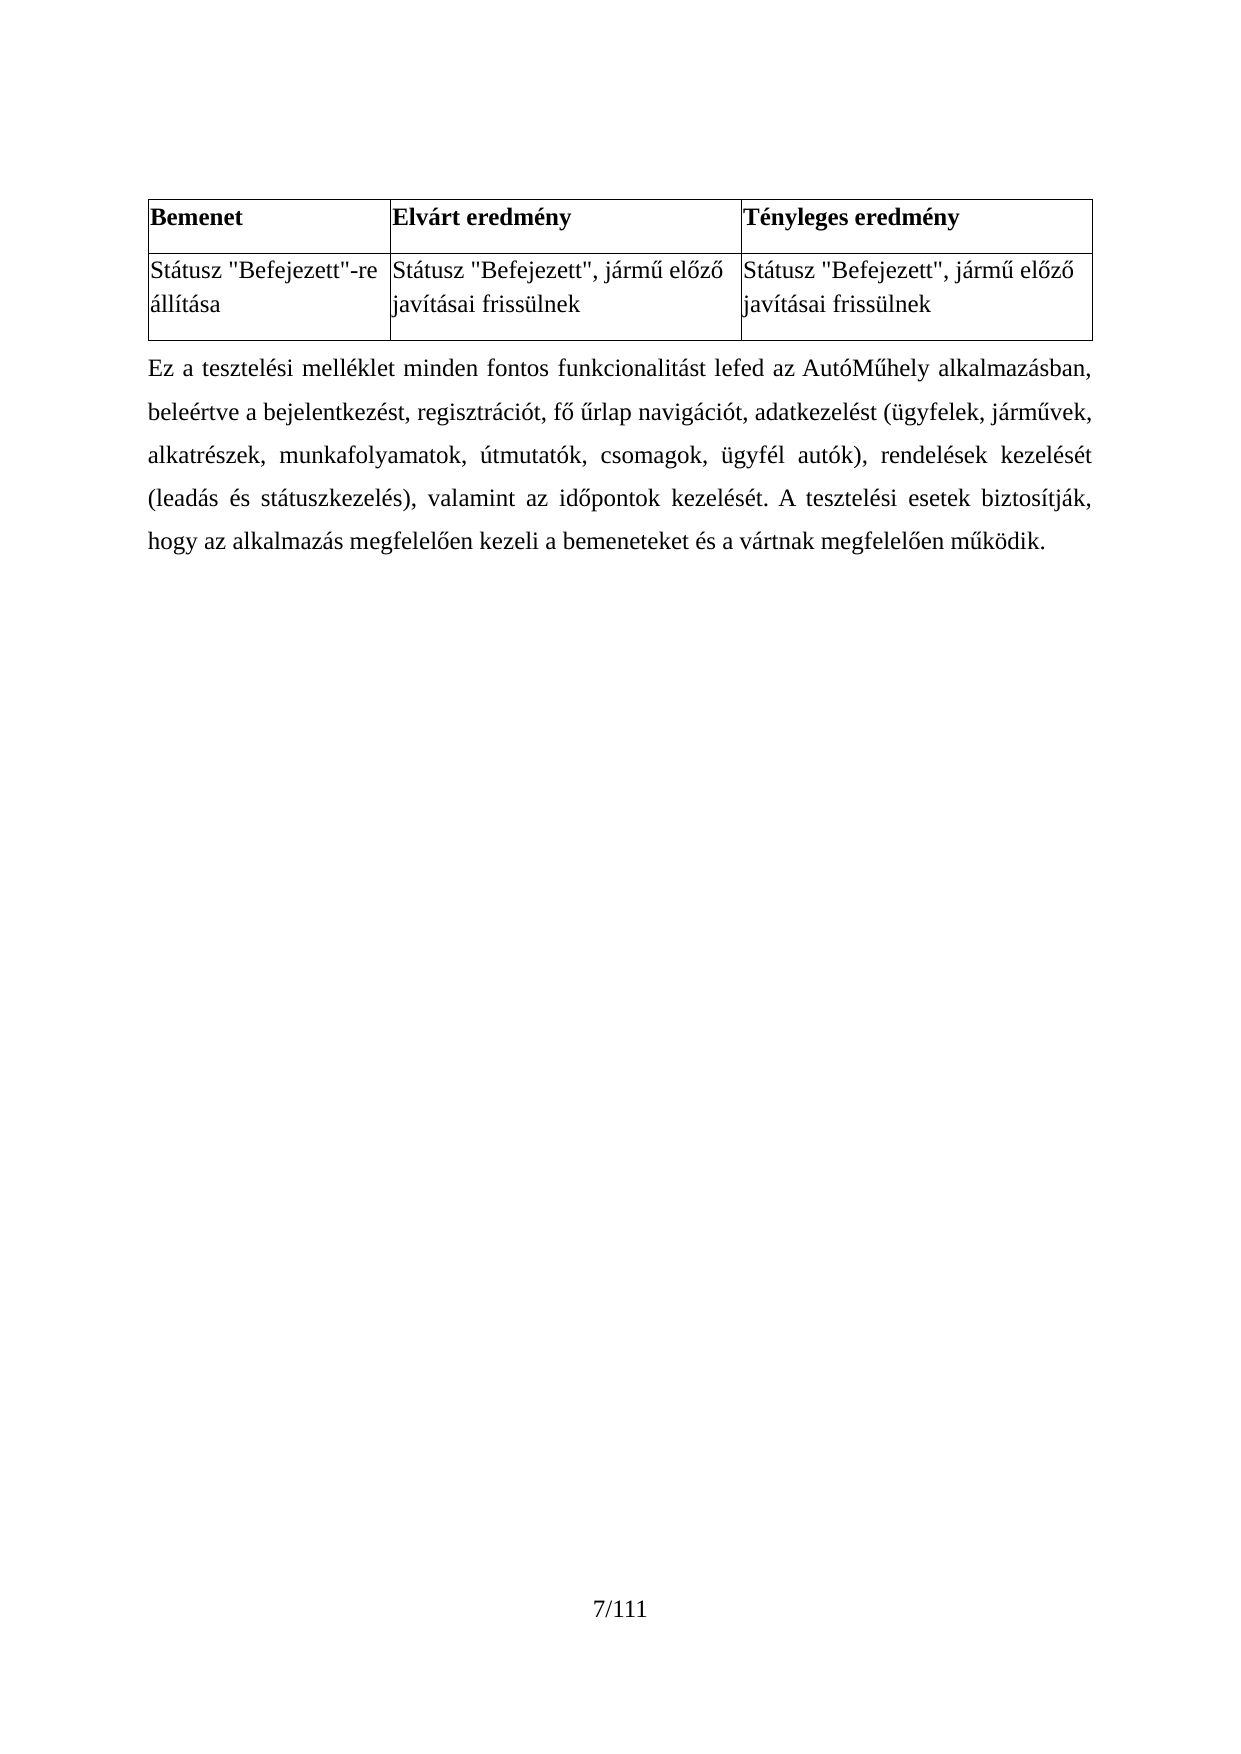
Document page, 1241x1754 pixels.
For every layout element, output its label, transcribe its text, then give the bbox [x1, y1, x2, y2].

table_cell Státusz "Befejezett", jármű előző javításai frissülnek [391, 254, 741, 340]
table_cell Státusz "Befejezett"-re állítása [149, 254, 390, 340]
table_cell Státusz "Befejezett", jármű előző javításai frissülnek [742, 254, 1092, 340]
table_header Tényleges eredmény [742, 200, 1092, 253]
table_header Elvárt eredmény [391, 200, 741, 253]
table_header Bemenet [149, 200, 390, 253]
text Ez a tesztelési melléklet minden fontos funkcionalitást lefed az AutóMűhely alkalmazásban, beleértve a bejelentkezést, regisztrációt, fő űrlap navigációt, adatkezelést (ügyfelek, járművek, alkatrészek, munkafolyamatok, útmutatók, csomagok, ügyfél autók), rendelések kezelését (leadás és státuszkezelés), valamint az időpontok kezelését. A tesztelési esetek biztosítják, hogy az alkalmazás megfelelően kezeli a bemeneteket és a vártnak megfelelően működik. [148, 353, 1092, 555]
